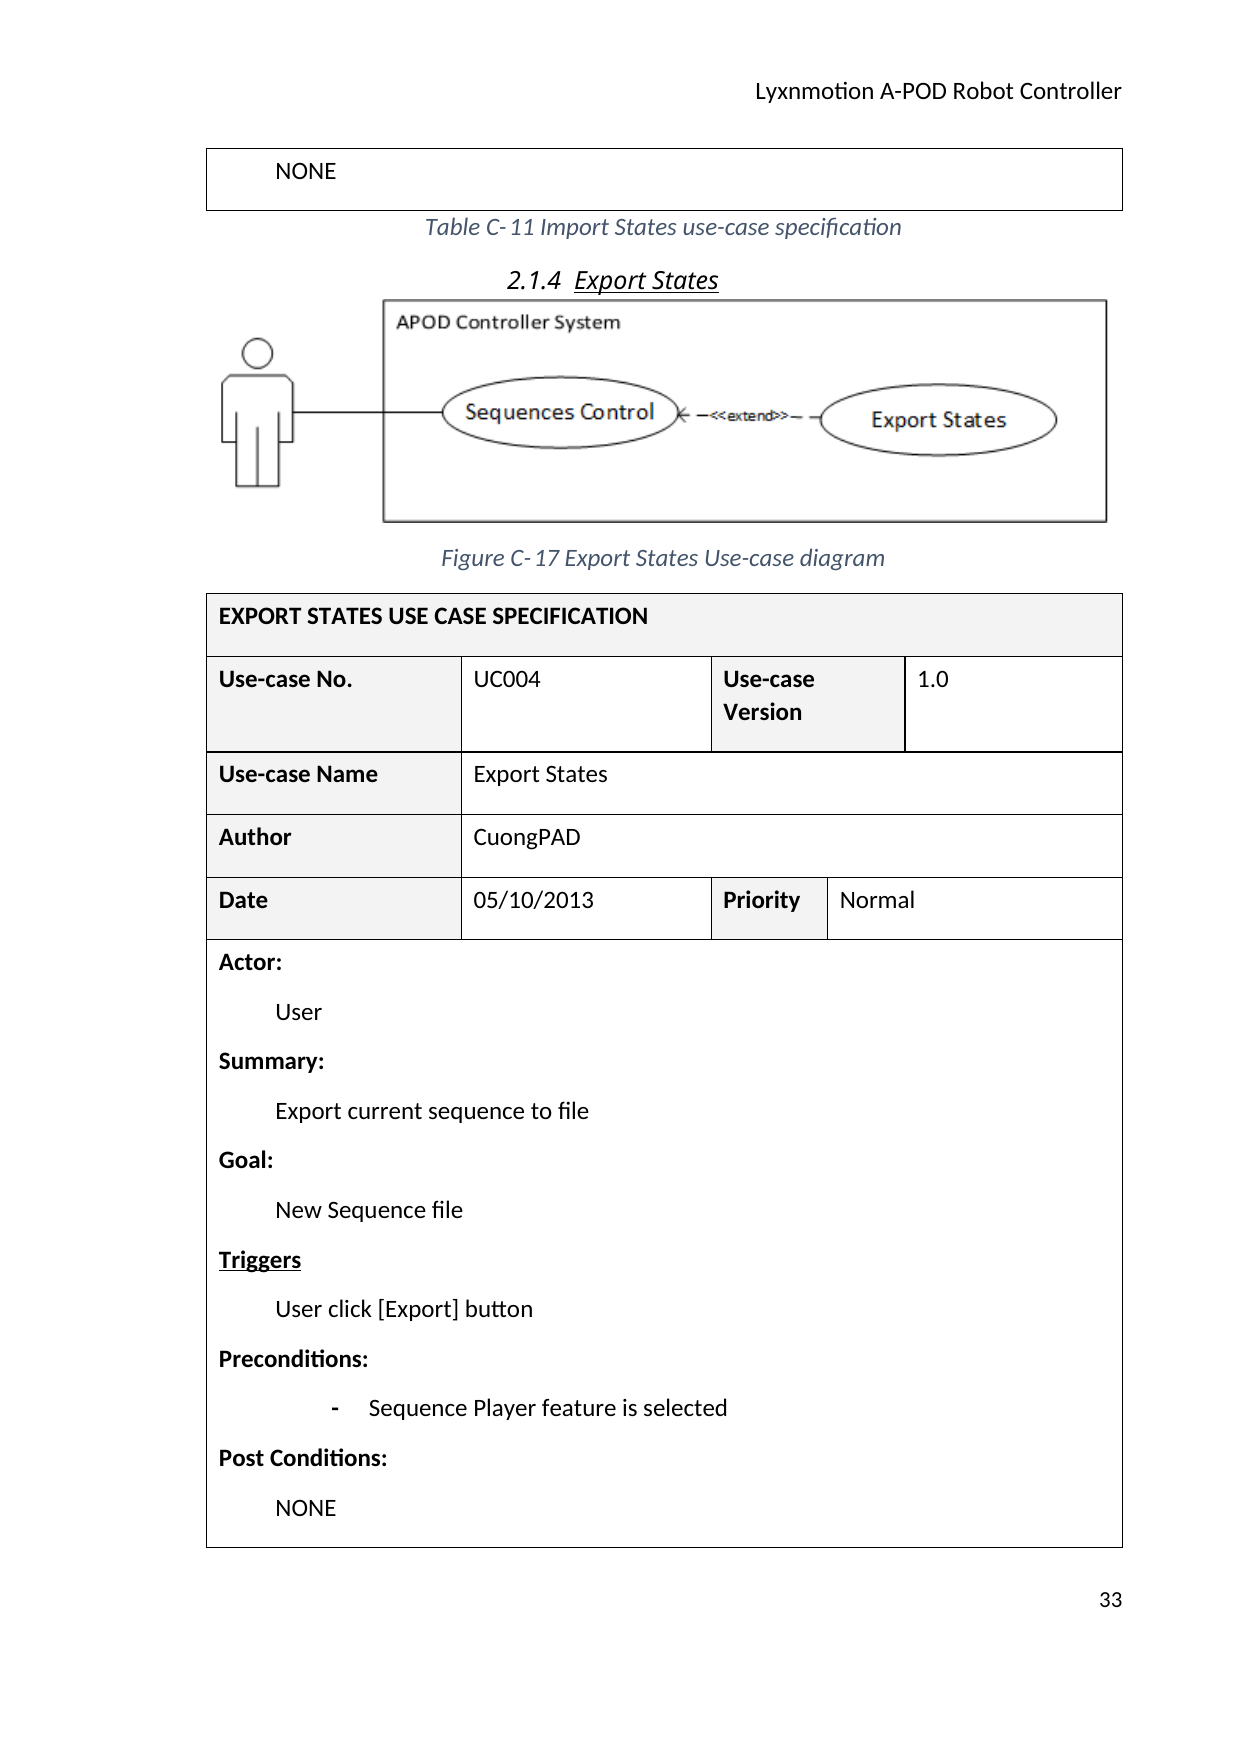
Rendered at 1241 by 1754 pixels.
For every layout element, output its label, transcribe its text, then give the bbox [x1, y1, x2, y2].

table_cell Normal [828, 878, 1122, 939]
table_header EXPORT STATES USE CASE SPECIFICATION [207, 594, 1122, 656]
table_cell 05/10/2013 [462, 878, 711, 939]
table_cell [207, 149, 1122, 210]
table_cell CuongPAD [462, 815, 1122, 877]
subtitle Export States [507, 263, 1122, 297]
table_cell 1.0 [906, 657, 1122, 751]
table_cell Author [207, 815, 461, 877]
table_cell Use-case Name [207, 753, 461, 814]
table_cell Priority [712, 878, 827, 939]
table_cell Use-case No. [207, 657, 461, 751]
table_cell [207, 940, 1122, 1547]
table_cell Use-case Version [712, 657, 904, 751]
text Figure C-5 Export States Use-case diagram [207, 542, 1122, 572]
table_cell Date [207, 878, 461, 939]
text Table C-3 Import States use-case specification [207, 211, 1122, 242]
picture [220, 299, 1109, 523]
table_cell Export States [462, 753, 1122, 814]
table_cell UC004 [462, 657, 711, 751]
